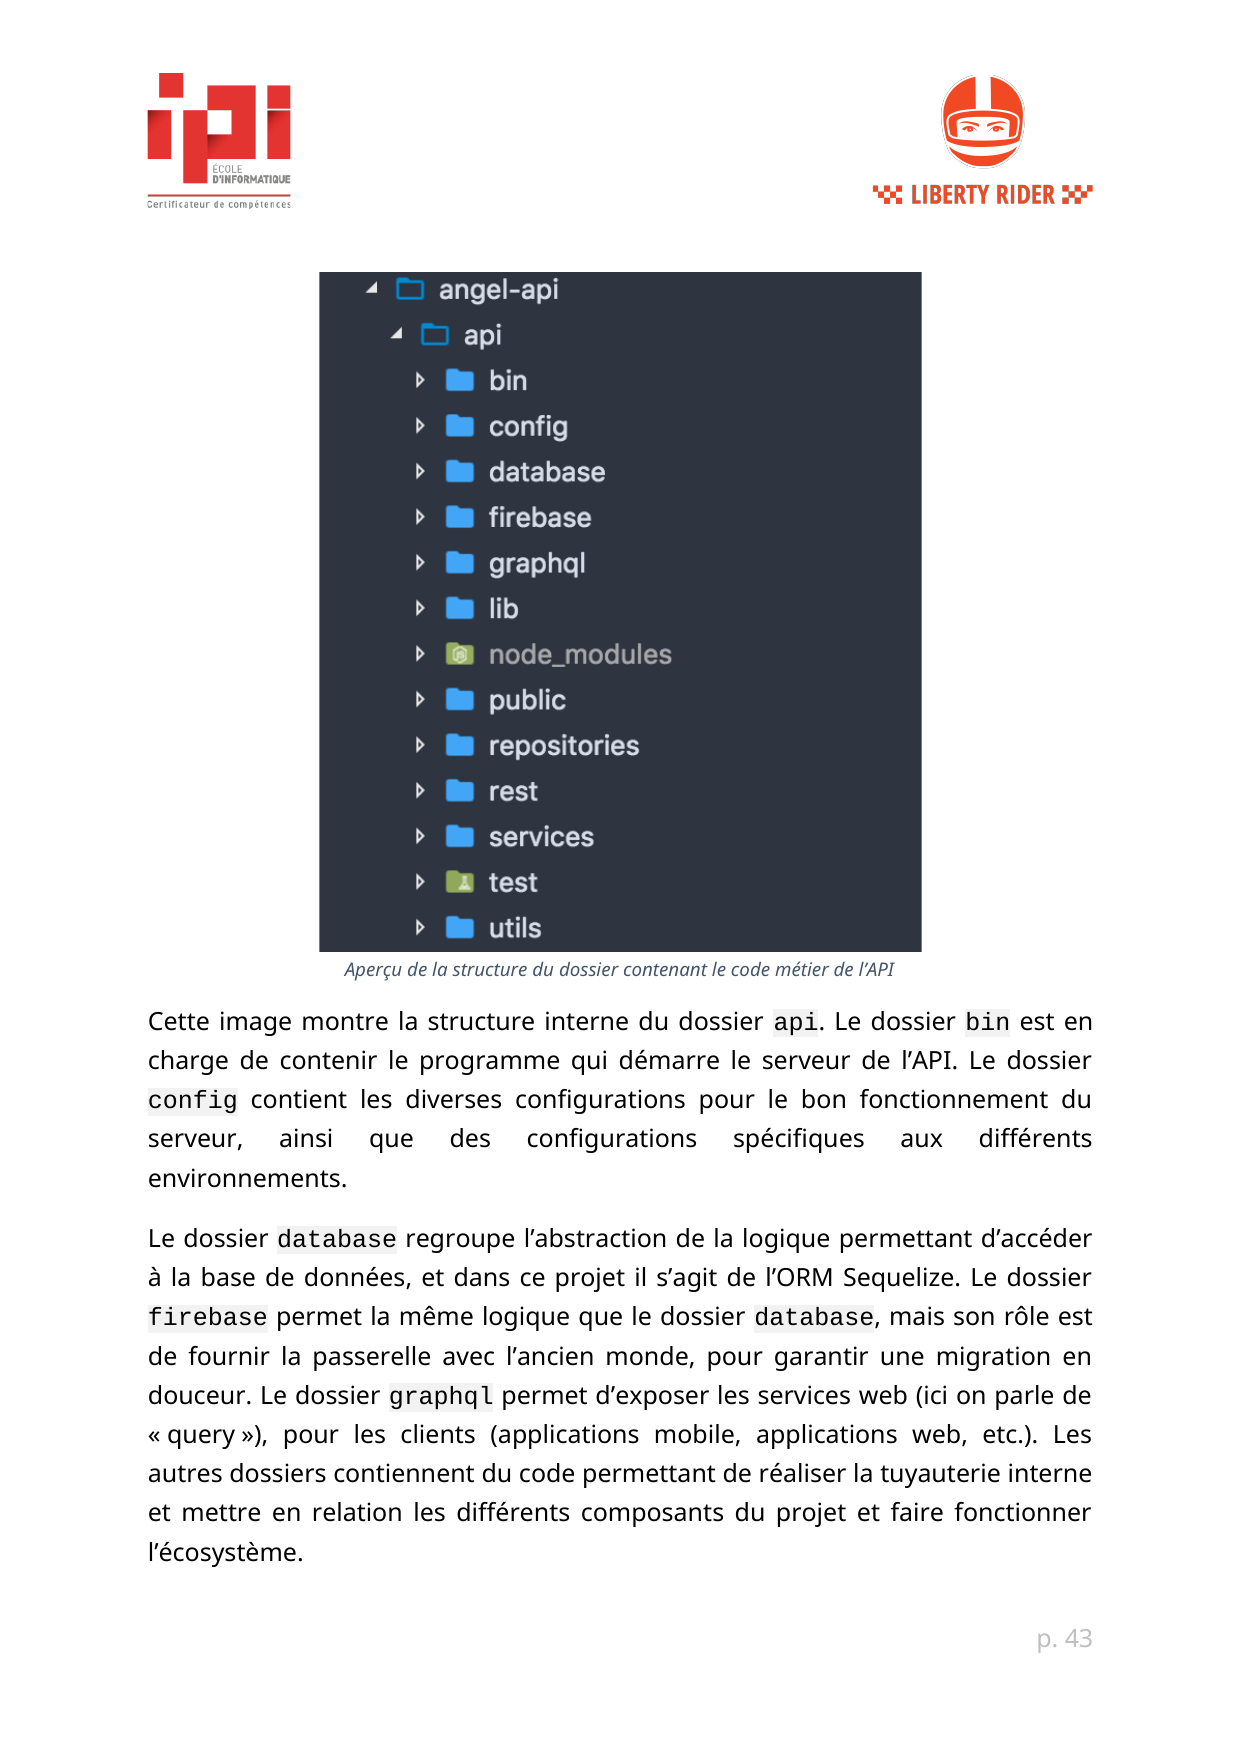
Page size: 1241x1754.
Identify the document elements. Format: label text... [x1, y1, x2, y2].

text Le dossier database regroupe l’abstraction de la logique permettant d’accéder à la base de données, et dans ce projet il s’agit de l’ORM Sequelize. Le dossier firebase permet la même logique que le dossier database, mais son rôle est de fournir la passerelle avec l’ancien monde, pour garantir une migration en douceur. Le dossier graphql permet d’exposer les services web (ici on parle de « query »), pour les clients (applications mobile, applications web, etc.). Les autres dossiers contiennent du code permettant de réaliser la tuyauterie interne et mettre en relation les différents composants du projet et faire fonctionner l’écosystème. [148, 1220, 1093, 1568]
picture [872, 75, 1093, 209]
picture [147, 73, 291, 209]
text Aperçu de la structure du dossier contenant le code métier de l’API [148, 957, 1093, 982]
text Cette image montre la structure interne du dossier api. Le dossier bin est en charge de contenir le programme qui démarre le serveur de l’API. Le dossier config contient les diverses configurations pour le bon fonctionnement du serveur, ainsi que des configurations spécifiques aux différents environnements. [148, 1003, 1093, 1194]
picture [319, 272, 922, 952]
